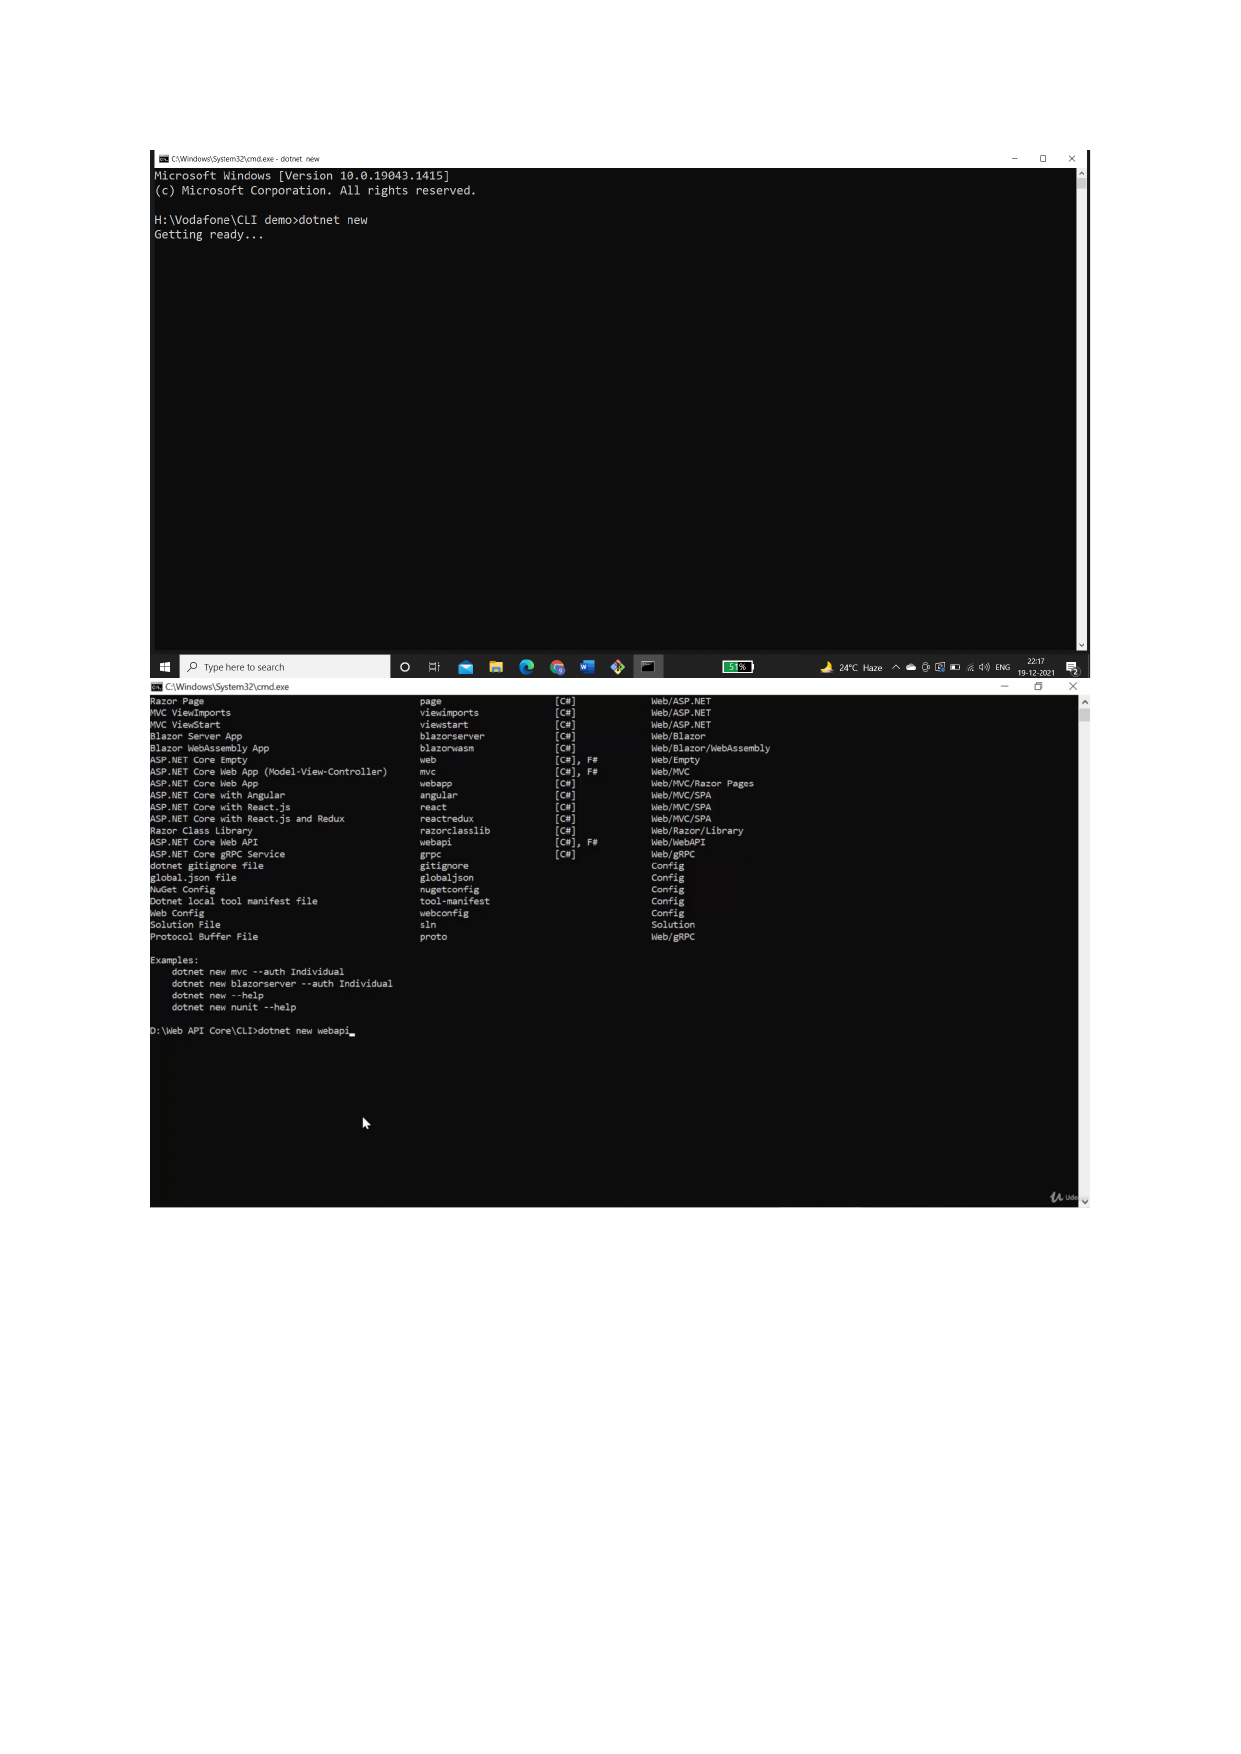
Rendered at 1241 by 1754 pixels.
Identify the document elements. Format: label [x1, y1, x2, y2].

picture [150, 150, 1091, 1208]
